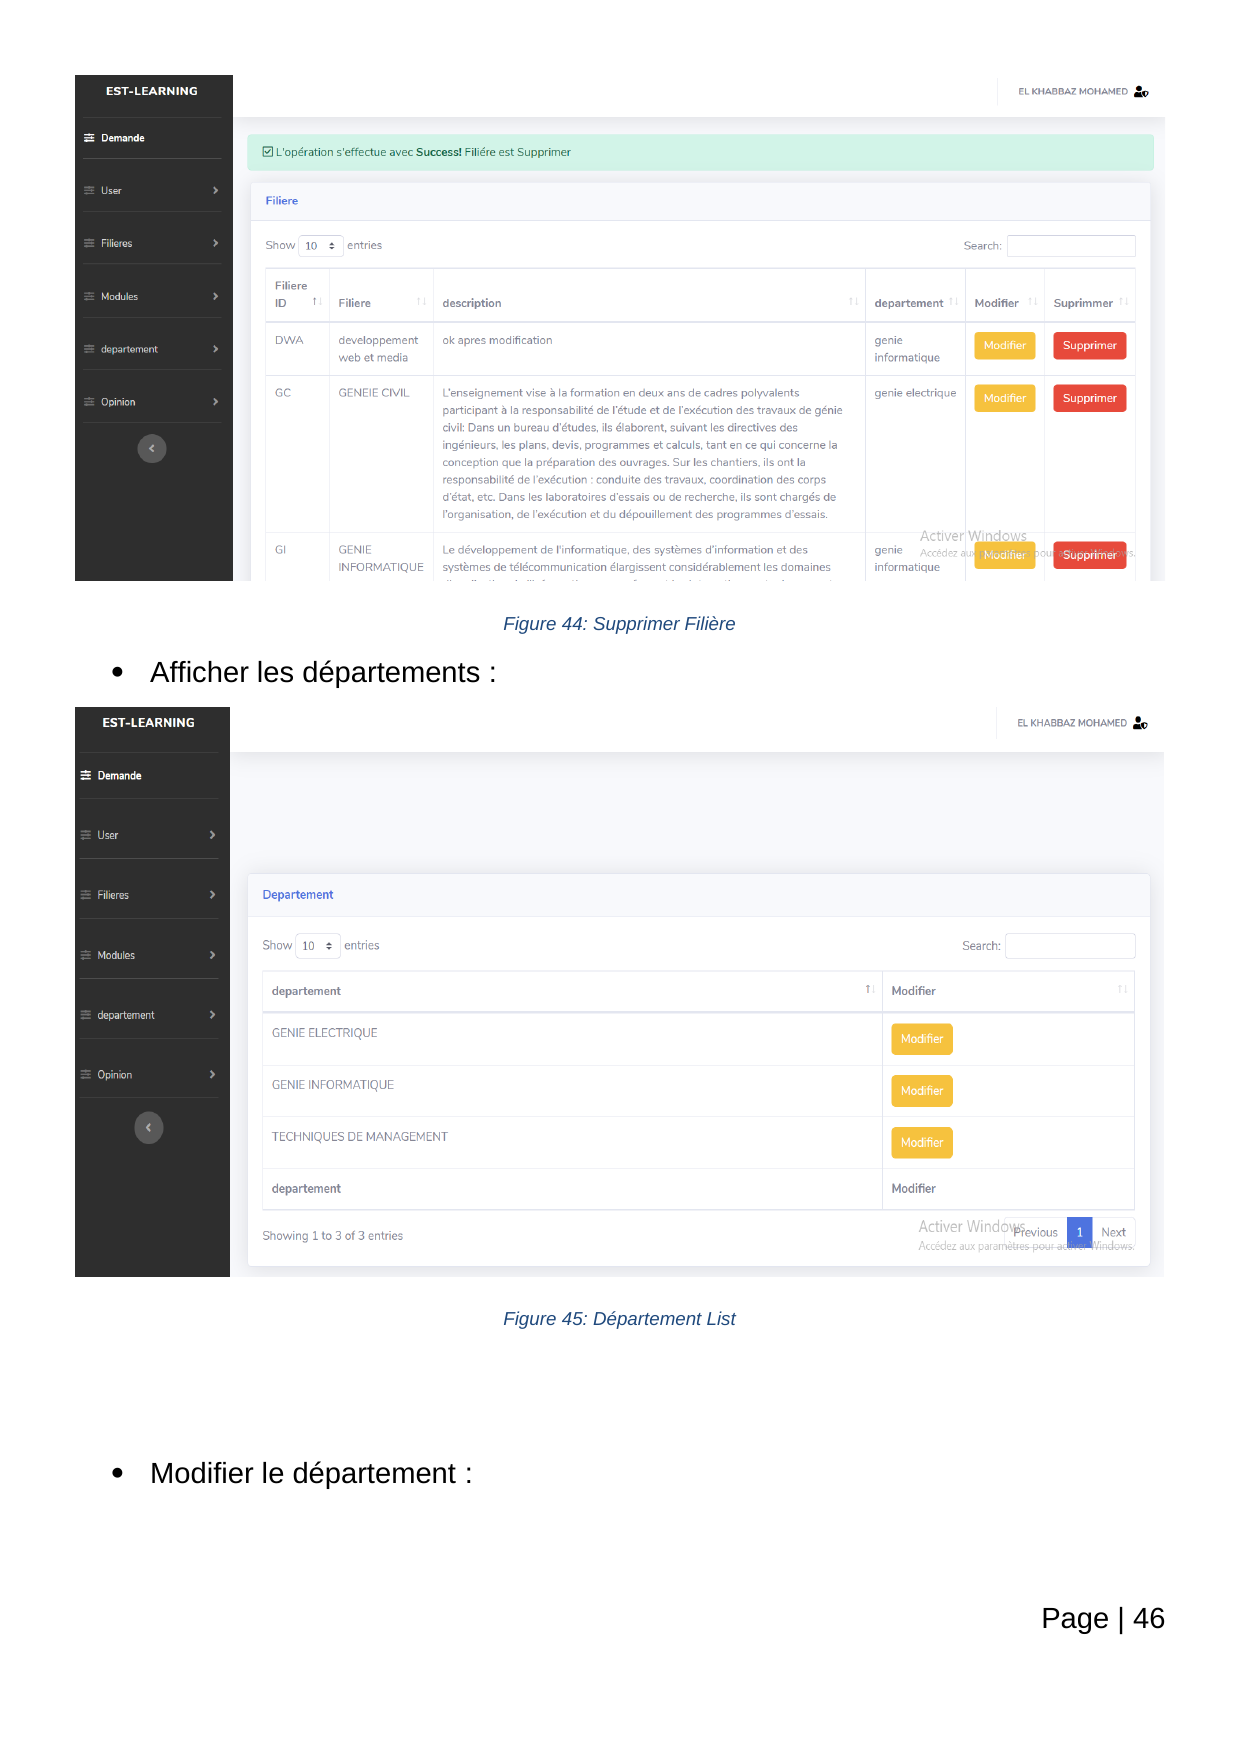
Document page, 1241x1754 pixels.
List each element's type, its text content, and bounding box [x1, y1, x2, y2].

list Modifier le département : [112, 1456, 1165, 1490]
picture [75, 707, 1164, 1277]
list Afficher les départements : [112, 655, 1165, 688]
picture [75, 75, 1166, 581]
